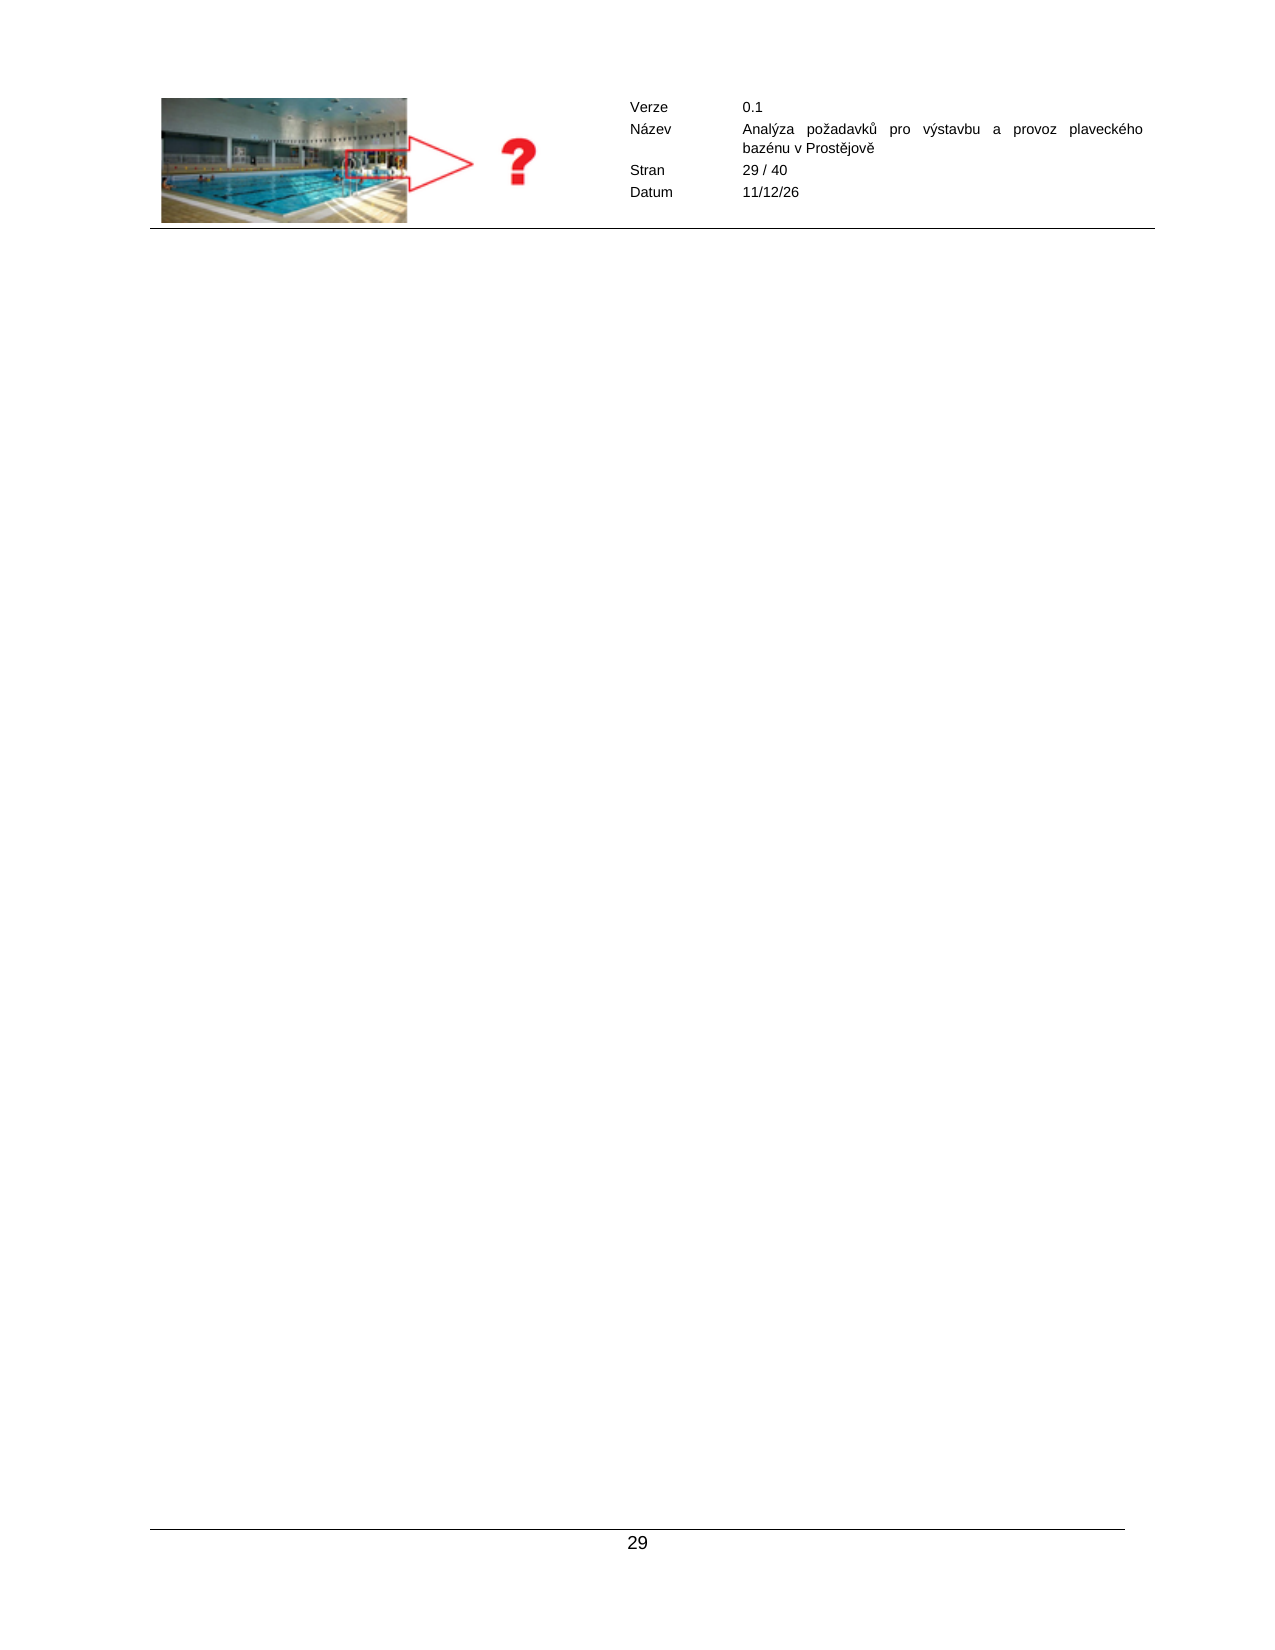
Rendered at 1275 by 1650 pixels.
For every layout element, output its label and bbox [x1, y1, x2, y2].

picture [161, 98, 619, 223]
